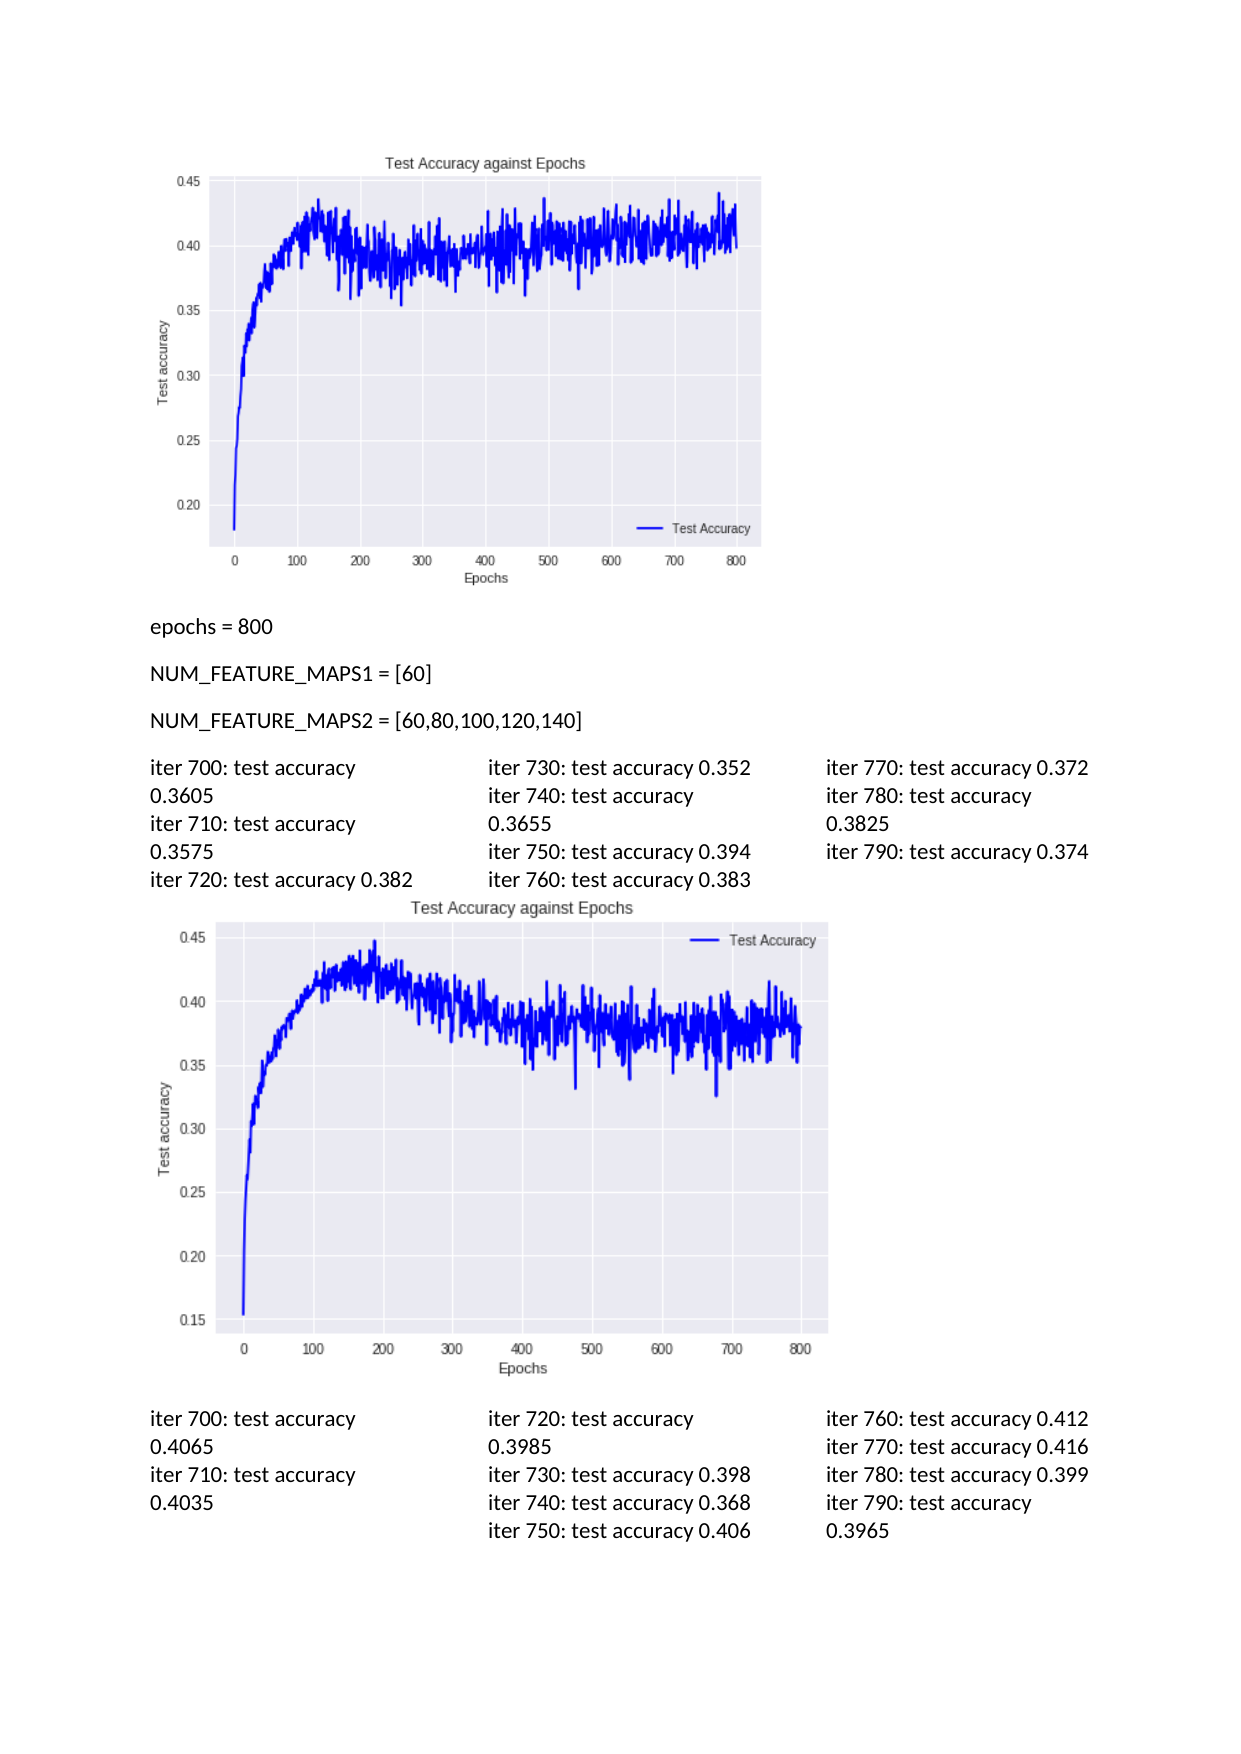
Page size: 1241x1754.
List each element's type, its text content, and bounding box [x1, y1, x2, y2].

text NUM_FEATURE_MAPS1 = [60] [150, 659, 1090, 687]
text iter 700: test accuracy 0.3605 [150, 753, 414, 809]
text NUM_FEATURE_MAPS2 = [60,80,100,120,140] [150, 706, 1090, 734]
text iter 770: test accuracy 0.372 [826, 753, 1090, 781]
text iter 720: test accuracy 0.382 [150, 865, 414, 892]
text iter 770: test accuracy 0.416 [826, 1432, 1090, 1461]
text iter 750: test accuracy 0.394 [488, 837, 752, 865]
text iter 730: test accuracy 0.352 [488, 753, 752, 781]
text iter 710: test accuracy 0.3575 [150, 809, 414, 865]
text iter 750: test accuracy 0.406 [488, 1517, 752, 1544]
text iter 780: test accuracy 0.399 [826, 1461, 1090, 1488]
text iter 730: test accuracy 0.398 [488, 1461, 752, 1488]
text iter 710: test accuracy 0.4035 [150, 1461, 414, 1517]
text iter 700: test accuracy 0.4065 [150, 1404, 414, 1461]
picture [150, 892, 838, 1386]
text iter 740: test accuracy 0.368 [488, 1488, 752, 1517]
text iter 790: test accuracy 0.374 [826, 837, 1090, 865]
text iter 720: test accuracy 0.3985 [488, 1404, 752, 1461]
text iter 740: test accuracy 0.3655 [488, 781, 752, 837]
text iter 760: test accuracy 0.383 [488, 865, 752, 892]
text iter 760: test accuracy 0.412 [826, 1404, 1090, 1432]
text iter 790: test accuracy 0.3965 [826, 1488, 1090, 1544]
text iter 780: test accuracy 0.3825 [826, 781, 1090, 837]
picture [150, 150, 770, 594]
text epochs = 800 [150, 612, 1090, 640]
